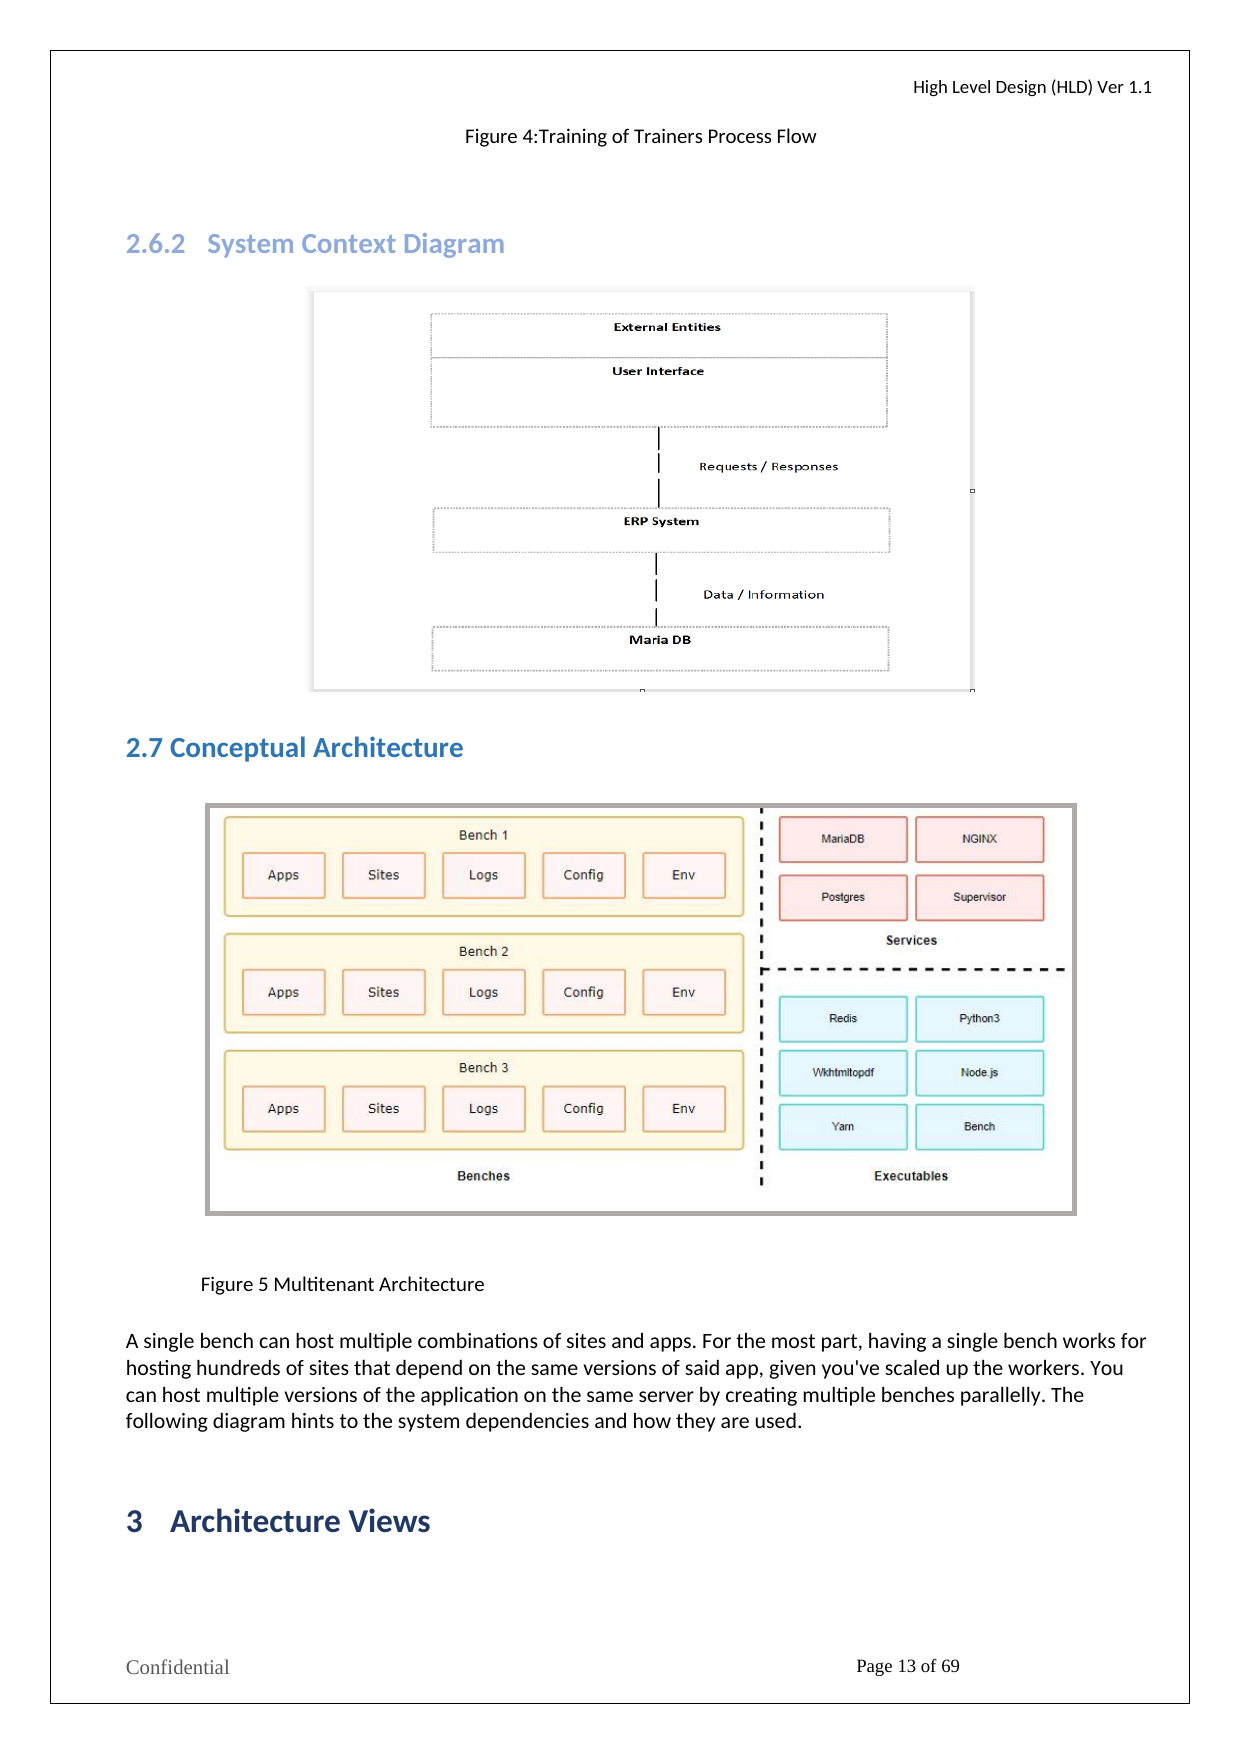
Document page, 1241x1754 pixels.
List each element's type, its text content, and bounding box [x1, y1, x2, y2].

picture [306, 286, 976, 692]
text A single bench can host multiple combinations of sites and apps. For the most part, having a single bench works for hosting hundreds of sites that depend on the same versions of said app, given you've scaled up the workers. You can host multiple versions of the application on the same server by creating multiple benches parallelly. The following diagram hints to the system dependencies and how they are used. [126, 1327, 1156, 1434]
subtitle Conceptual Architecture [126, 729, 1156, 765]
text Figure 4:Training of Trainers Process Flow [126, 123, 1156, 149]
subtitle System Context Diagram [126, 225, 1156, 261]
subtitle Architecture Views [126, 1500, 1156, 1541]
picture [210, 808, 1072, 1211]
